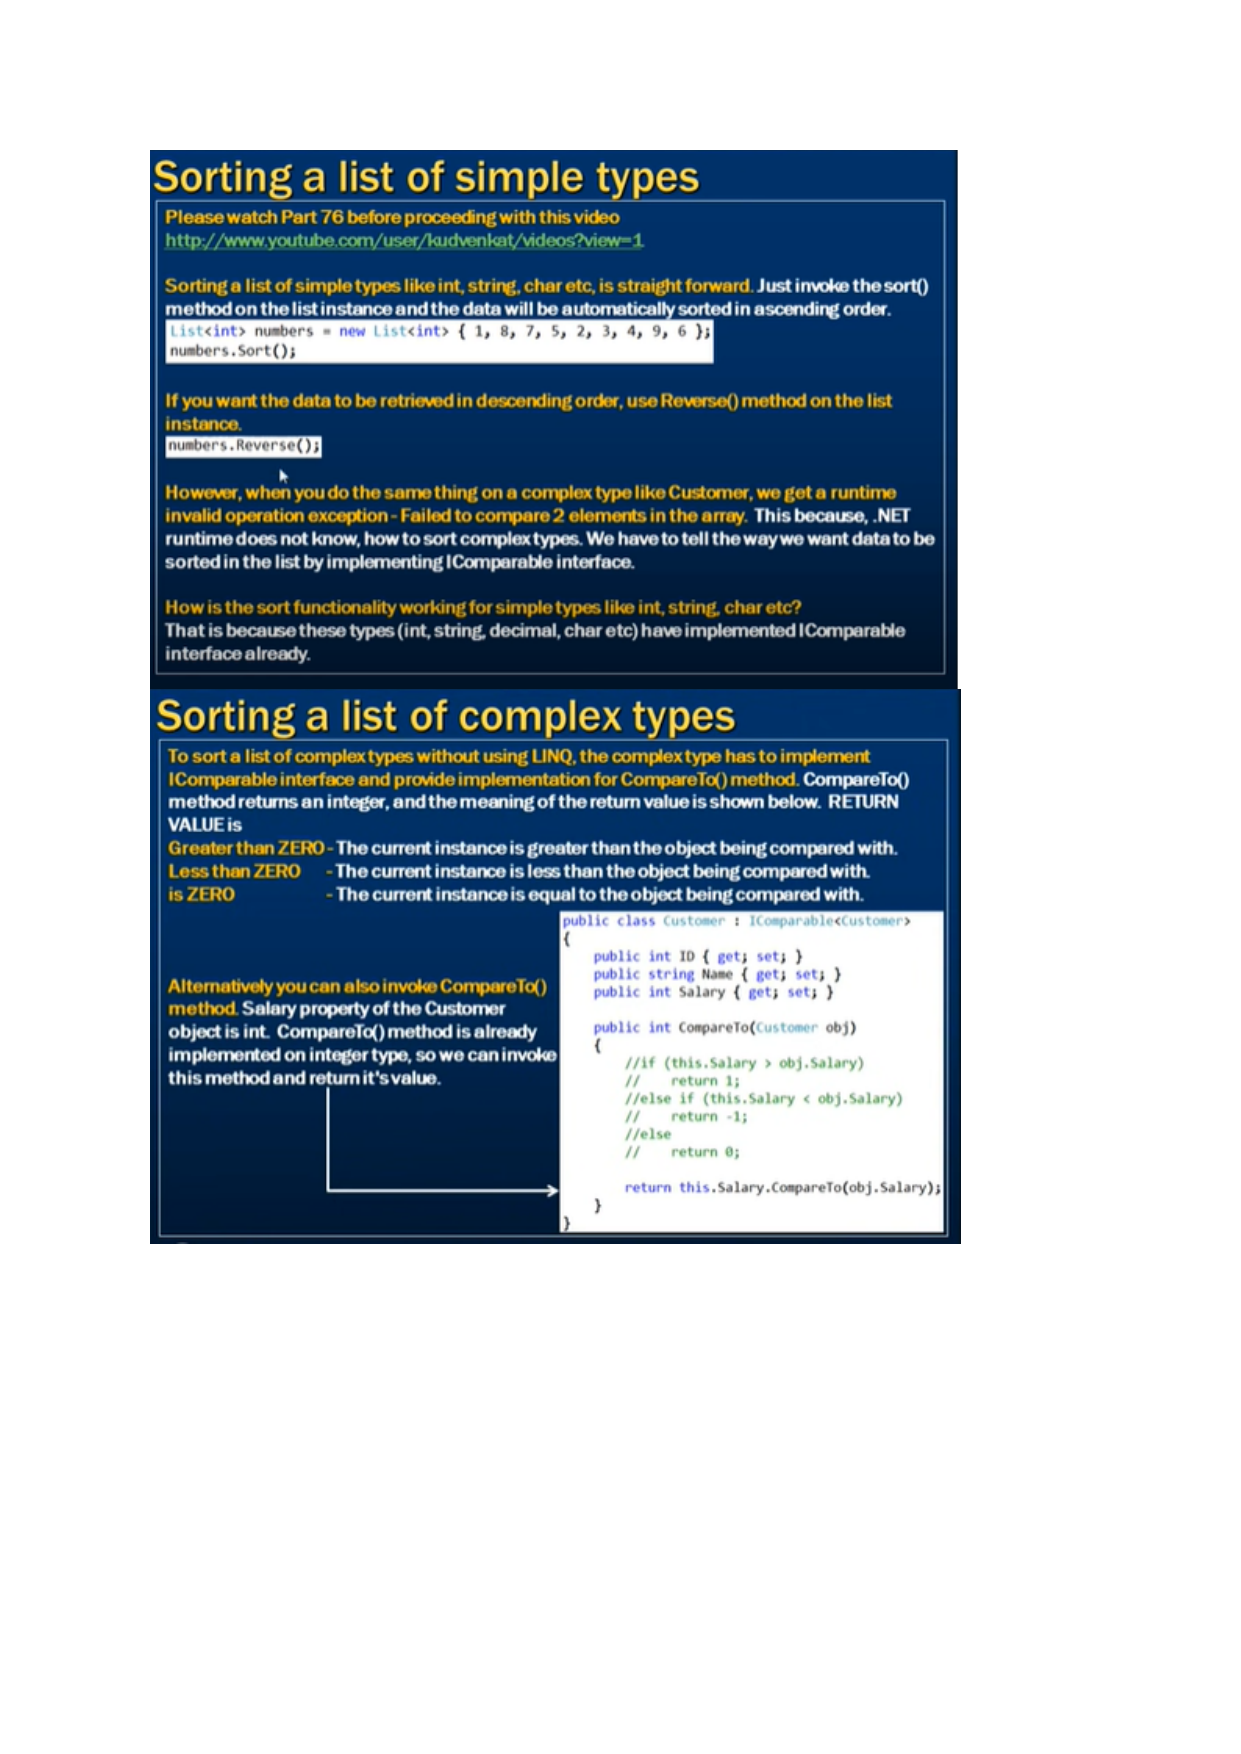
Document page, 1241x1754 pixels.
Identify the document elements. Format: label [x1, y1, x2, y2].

picture [150, 150, 961, 1244]
